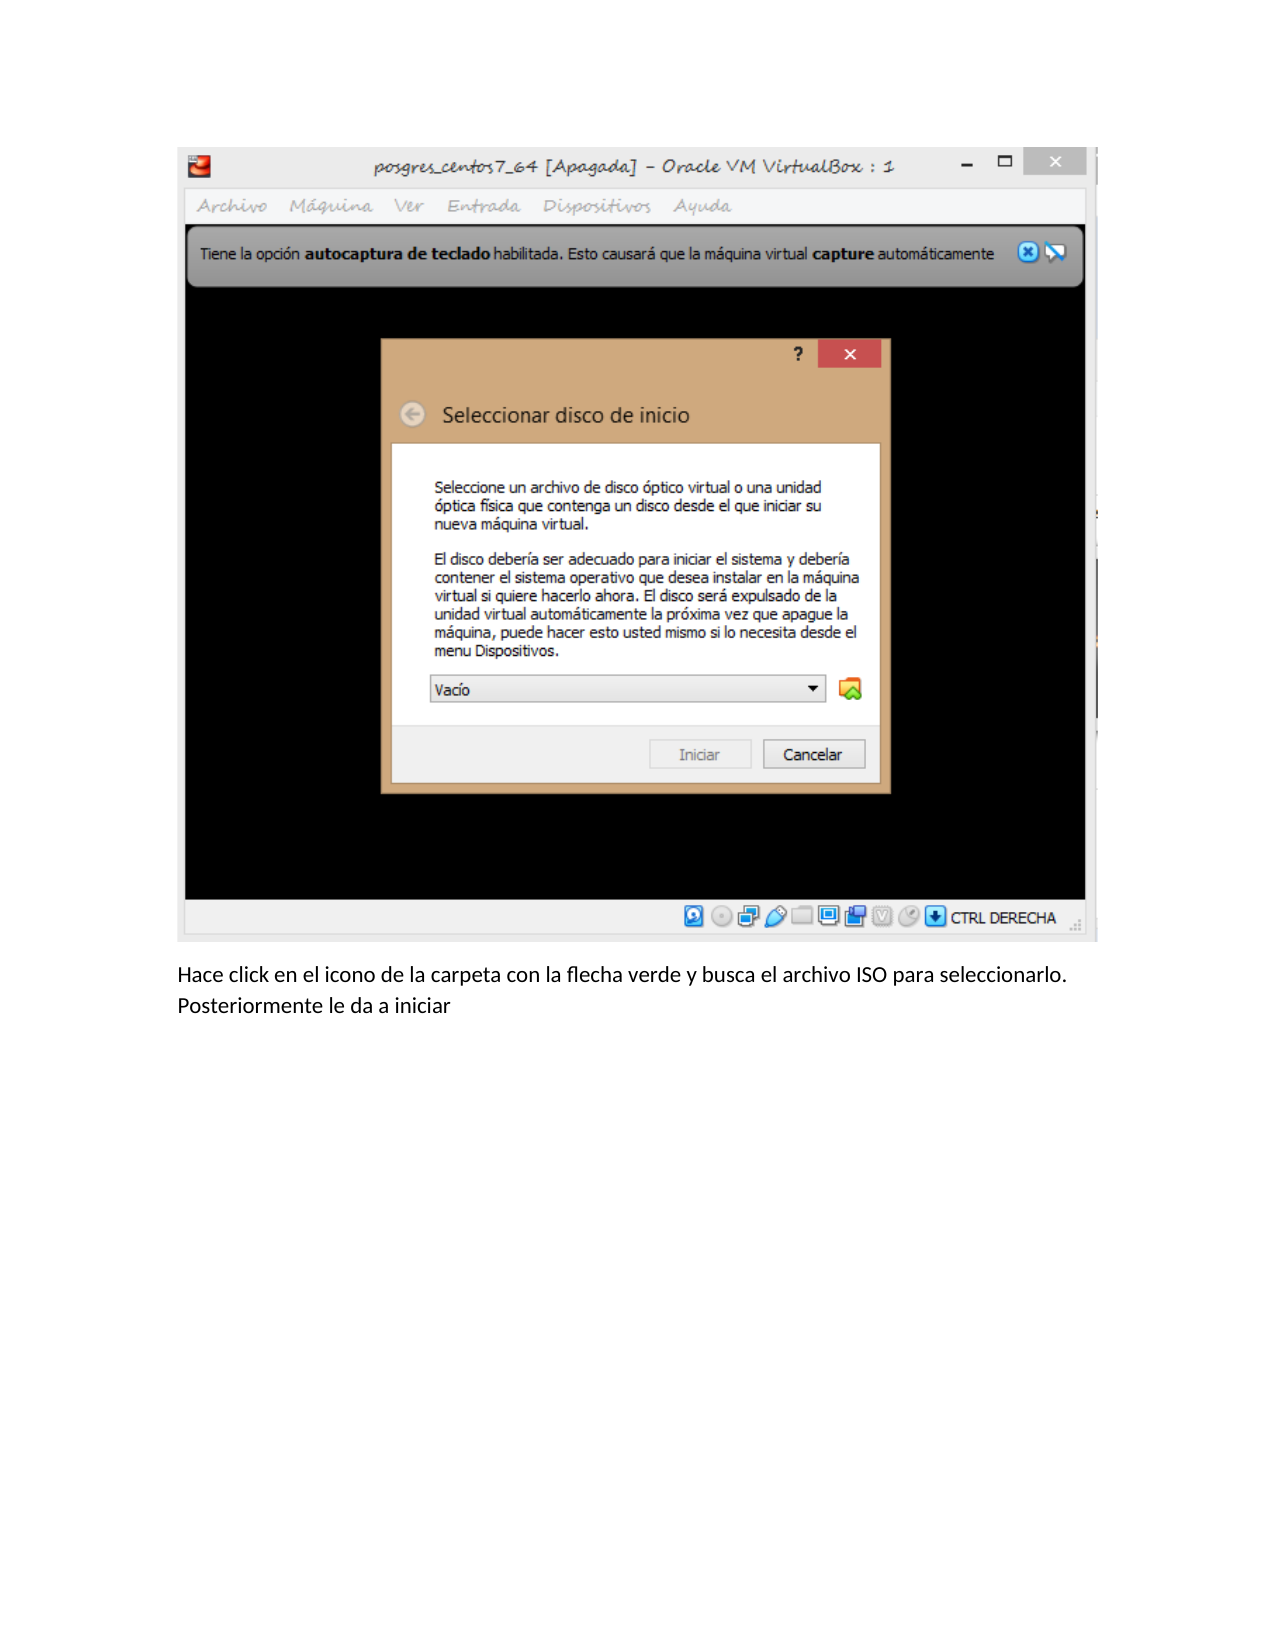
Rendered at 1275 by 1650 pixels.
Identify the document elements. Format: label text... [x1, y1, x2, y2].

picture [177, 147, 1098, 942]
text Hace click en el icono de la carpeta con la flecha verde y busca el archivo ISO para seleccionarlo. Posteriormente le da a iniciar [177, 961, 1098, 1019]
